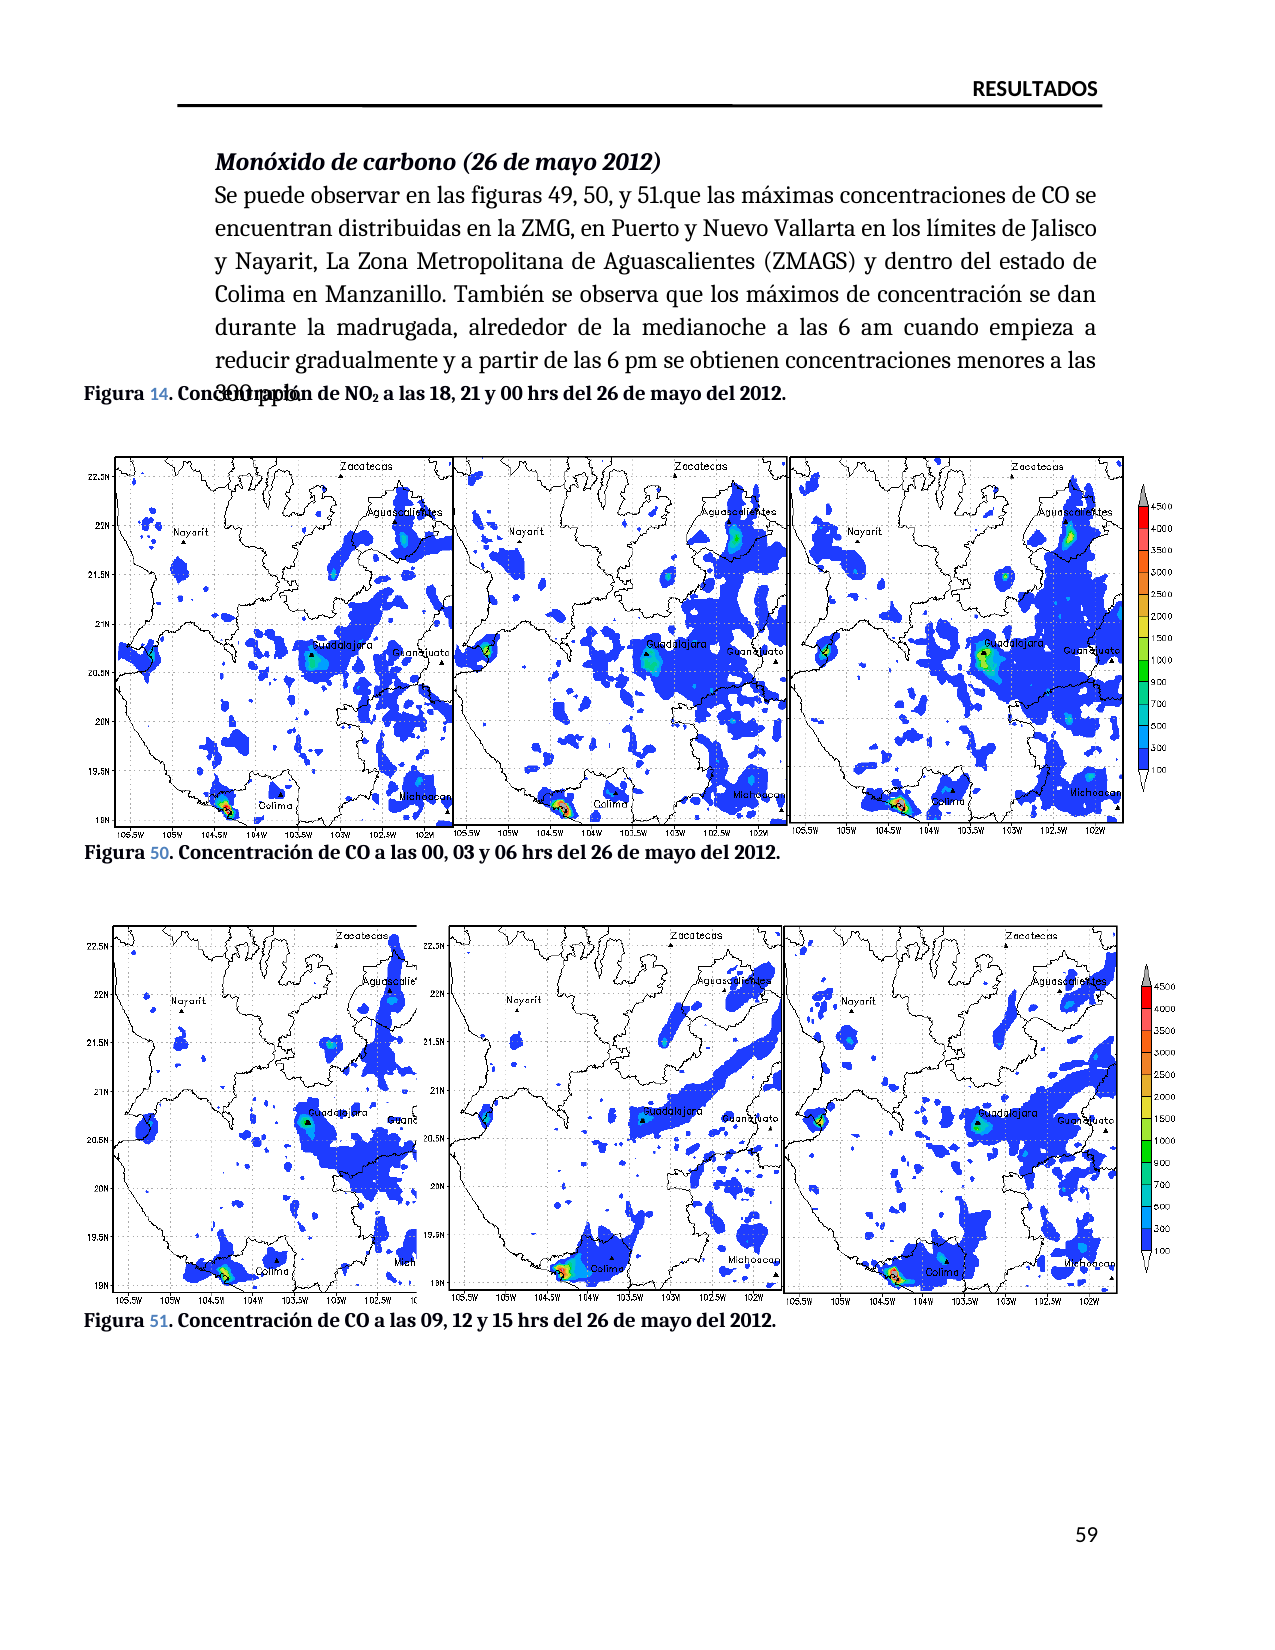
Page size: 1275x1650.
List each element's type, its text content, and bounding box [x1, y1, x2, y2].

picture [84, 455, 1125, 840]
picture [1133, 960, 1183, 1280]
picture [83, 924, 1118, 1308]
subtitle Monóxido de carbono (26 de mayo 2012) [215, 148, 1098, 176]
text Se puede observar en las figuras 49, 50, y 51.que las máximas concentraciones de CO se encuentran distribuidas en la ZMG, en Puerto y Nuevo Vallarta en los límites de Jalisco y Nayarit, La Zona Metropolitana de Aguascalientes (ZMAGS) y dentro del estado de Colima en Manzanillo. También se observa que los máximos de concentración se dan durante la madrugada, alrededor de la medianoche a las 6 am cuando empieza a reducir gradualmente y a partir de las 6 pm se obtienen concentraciones menores a las 300 ppb. [215, 181, 1098, 407]
picture [1129, 480, 1179, 799]
